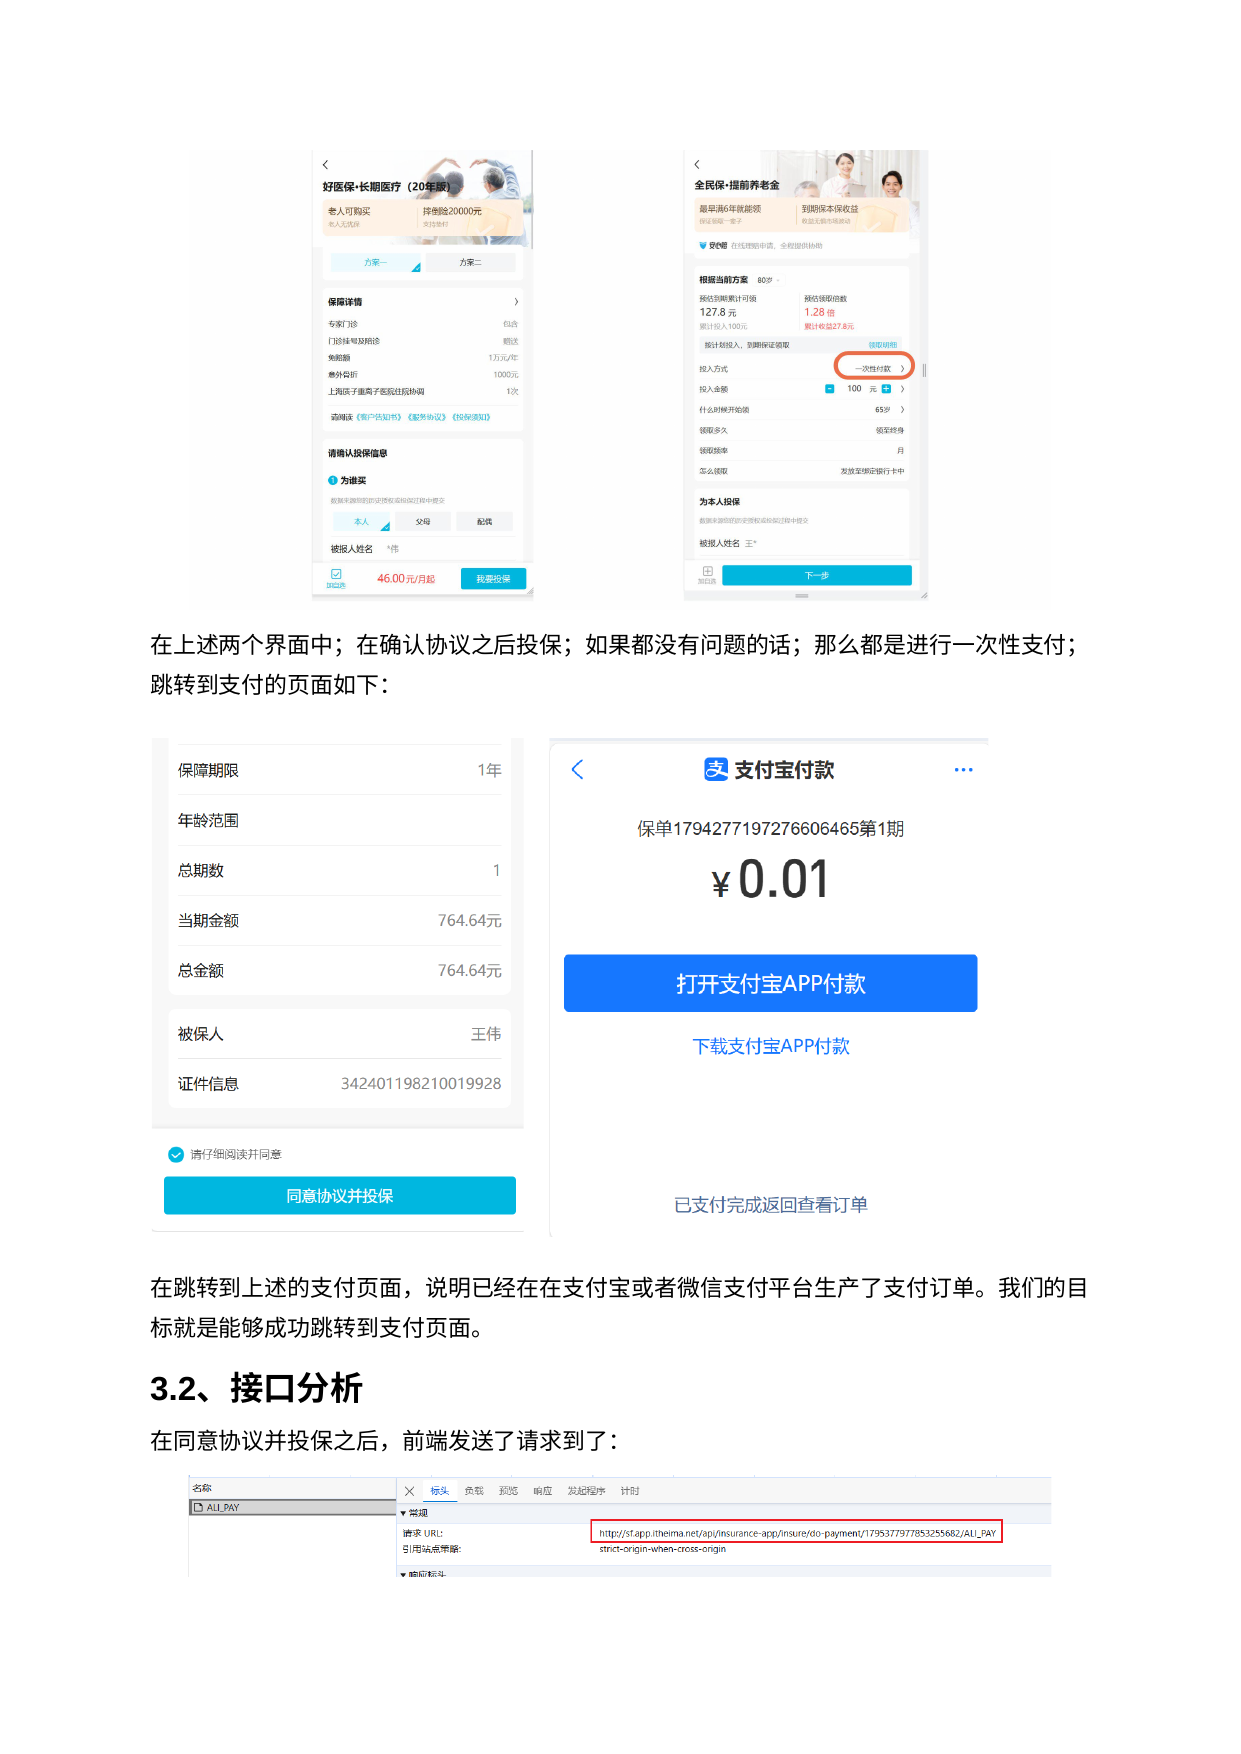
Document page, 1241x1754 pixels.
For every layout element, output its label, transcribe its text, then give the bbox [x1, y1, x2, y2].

text 在跳转到上述的支付页面，说明已经在在支付宝或者微信支付平台生产了支付订单。我们的目标就是能够成功跳转到支付页面。 [150, 1270, 1090, 1343]
picture [188, 1475, 1052, 1577]
text 在同意协议并投保之后，前端发送了请求到了： [150, 1423, 1090, 1456]
picture [188, 150, 1052, 610]
picture [549, 738, 989, 1237]
text 在上述两个界面中；在确认协议之后投保；如果都没有问题的话；那么都是进行一次性支付；跳转到支付的页面如下： [150, 627, 1090, 700]
table_header [139, 720, 537, 1257]
picture [151, 738, 524, 1232]
table_header [537, 720, 1001, 1257]
